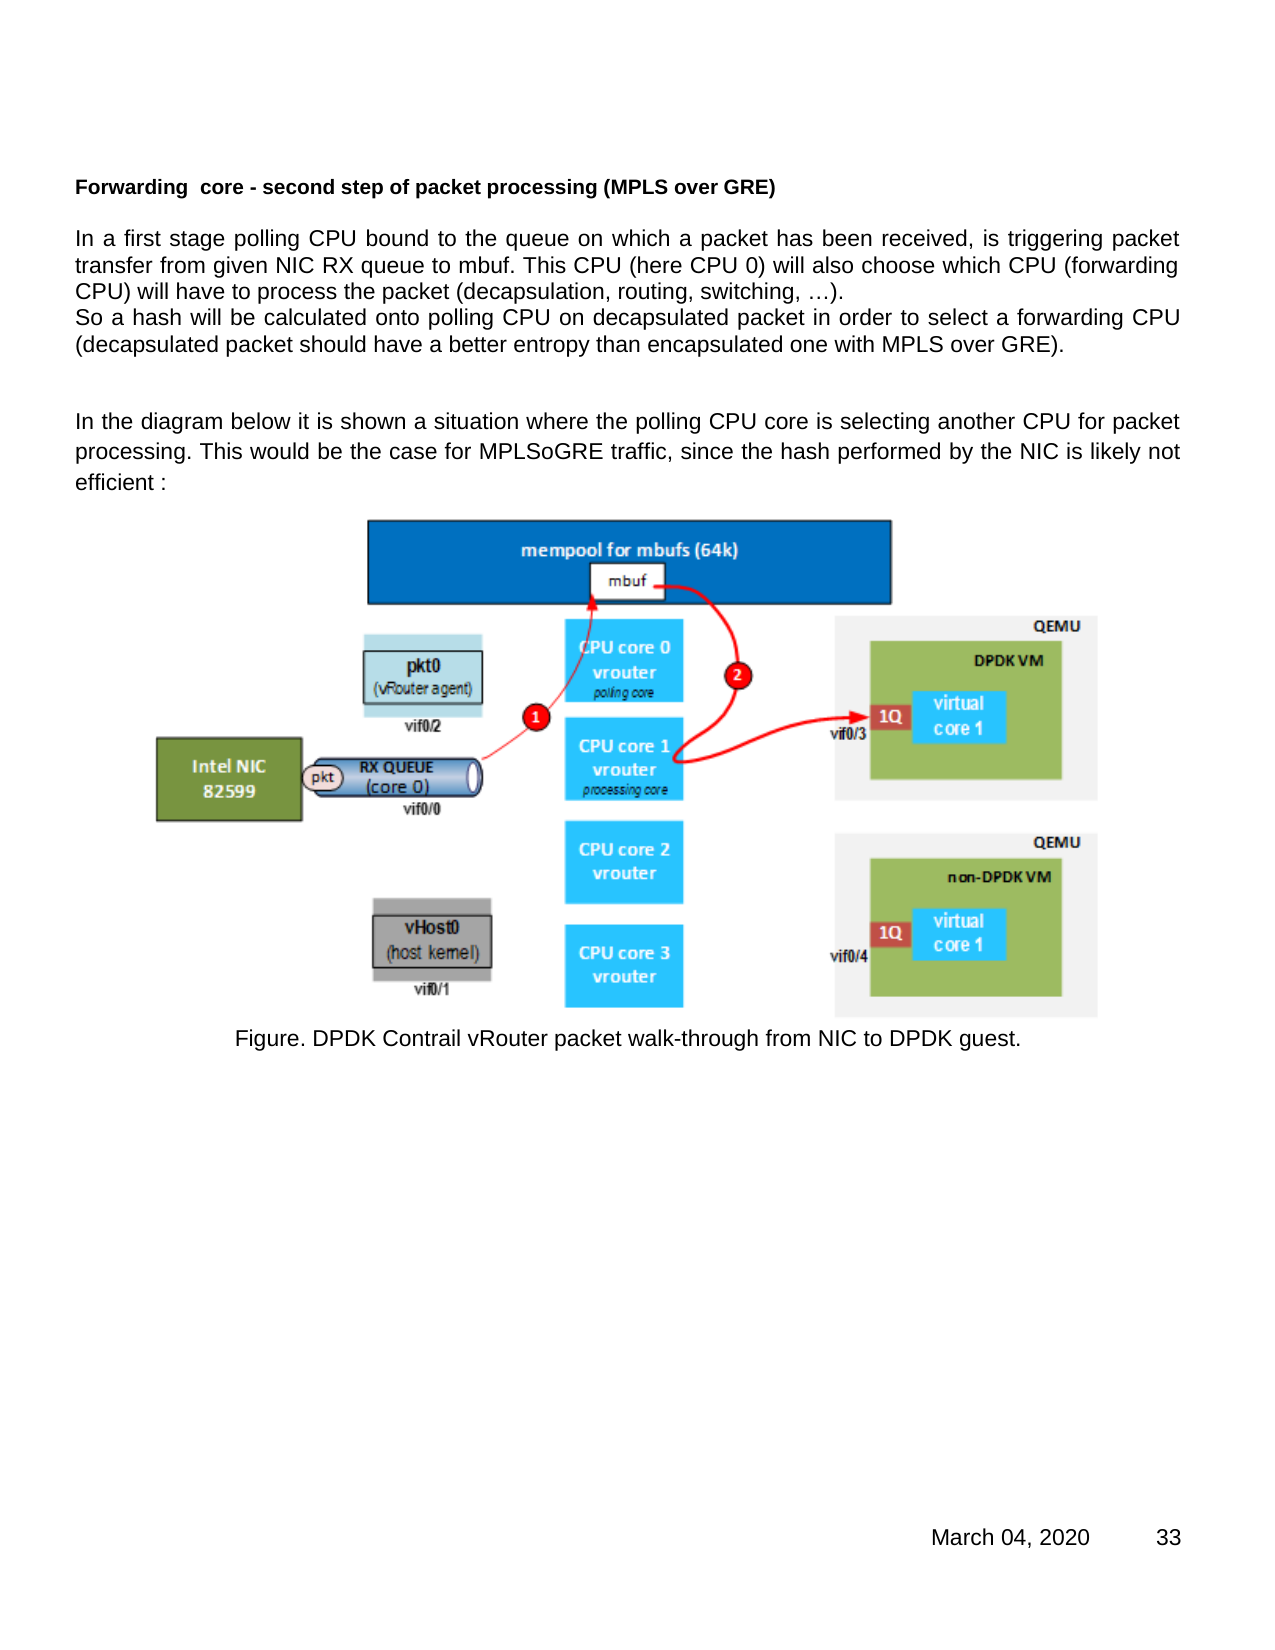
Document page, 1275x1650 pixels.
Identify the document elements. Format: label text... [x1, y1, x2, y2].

text So a hash will be calculated onto polling CPU on decapsulated packet in order to select a forwarding CPU (decapsulated packet should have a better entropy than encapsulated one with MPLS over GRE). [75, 304, 1181, 357]
text In a first stage polling CPU bound to the queue on which a packet has been received, is triggering packet transfer from given NIC RX queue to mbuf. This CPU (here CPU 0) will also choose which CPU (forwarding CPU) will have to process the packet (decapsulation, routing, switching, …). [75, 225, 1181, 304]
text In the diagram below it is shown a situation where the polling CPU core is selecting another CPU for packet processing. This would be the case for MPLSoGRE traffic, since the hash performed by the NIC is likely not efficient : [75, 408, 1181, 495]
picture [155, 519, 1101, 1022]
subtitle Forwarding core - second step of packet processing (MPLS over GRE) [75, 175, 1181, 199]
